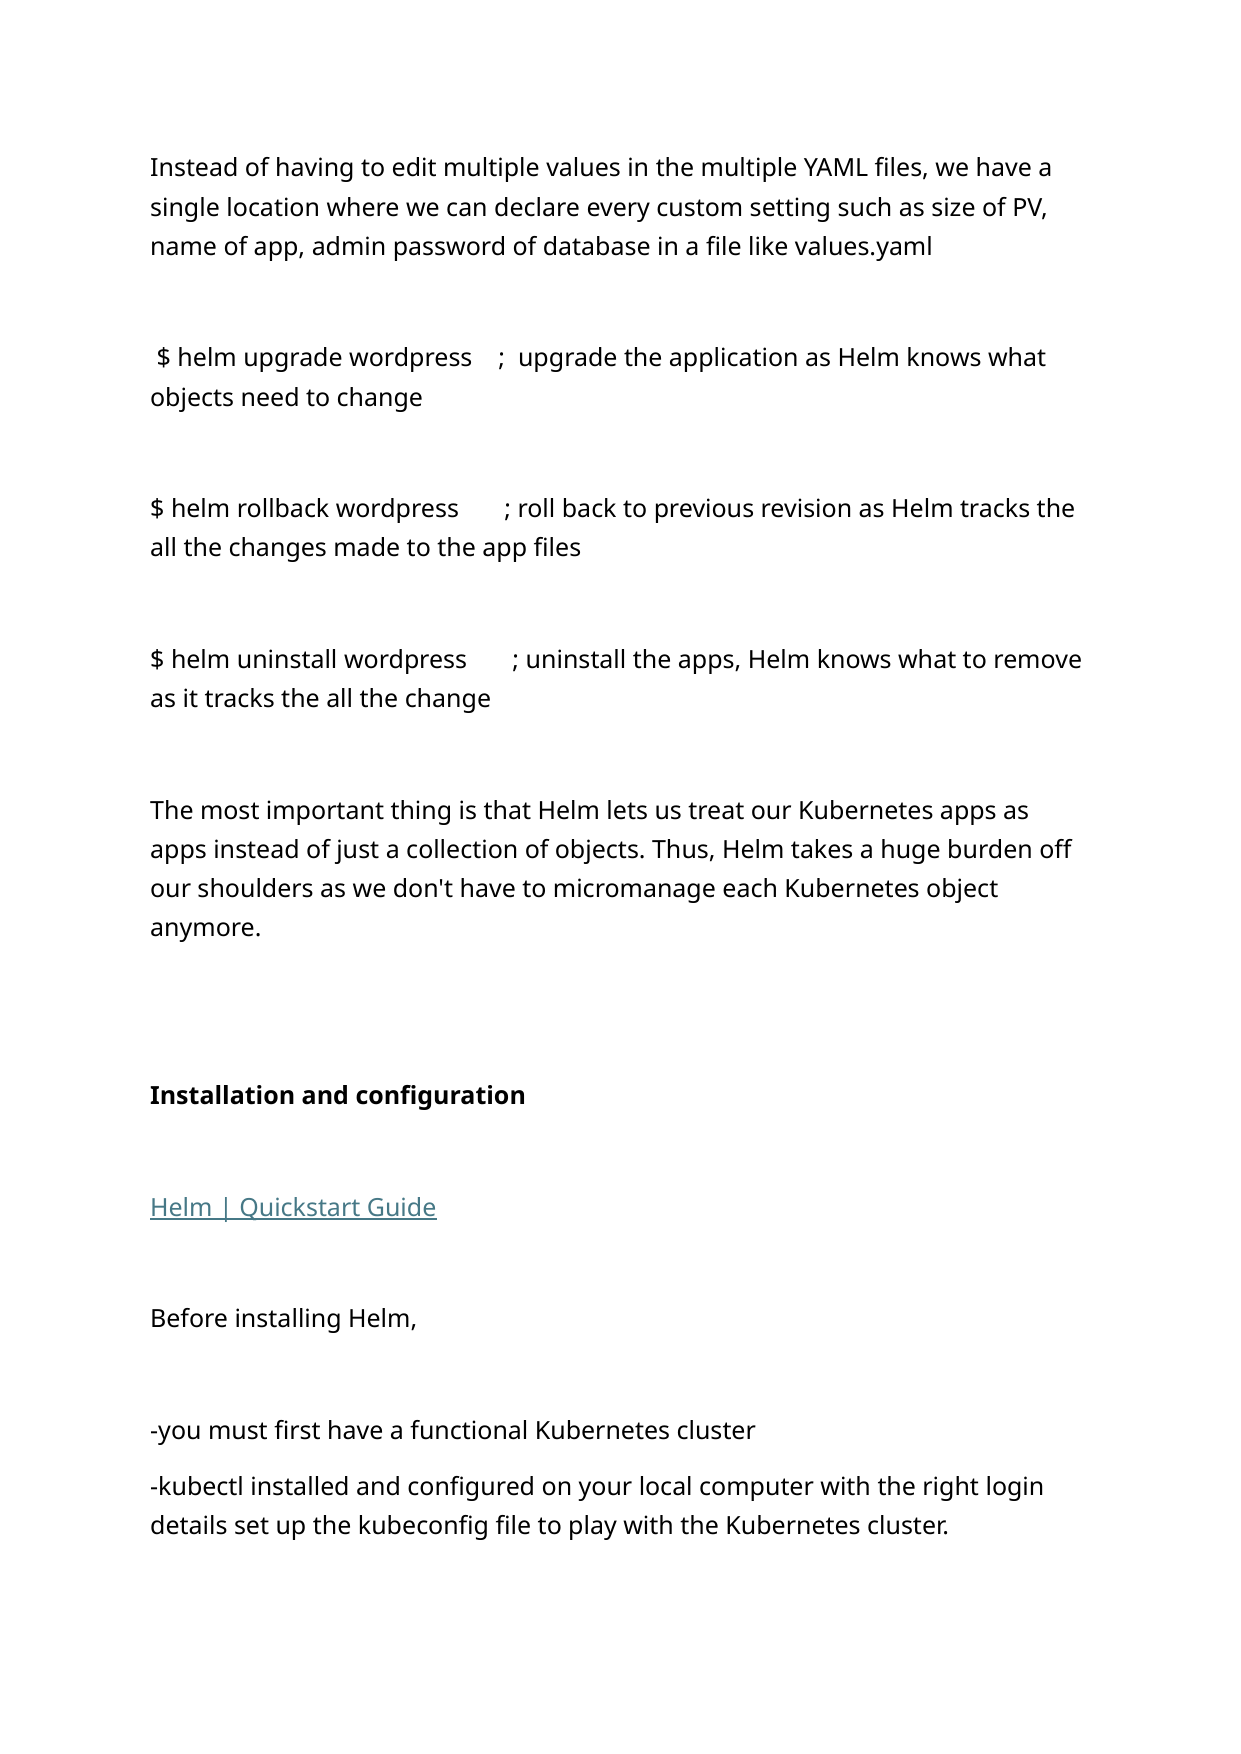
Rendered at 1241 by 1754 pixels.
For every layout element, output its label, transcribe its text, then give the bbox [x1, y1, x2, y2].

text Installation and configuration [150, 1077, 1090, 1112]
text Helm | Quickstart Guide [150, 1189, 1090, 1223]
text $ helm upgrade wordpress ; upgrade the application as Helm knows what objects need to change [150, 340, 1090, 413]
text The most important thing is that Helm lets us treat our Kubernetes apps as apps instead of just a collection of objects. Thus, Helm takes a huge burden off our shoulders as we don't have to micromanage each Kubernetes object anymore. [150, 792, 1090, 944]
text Instead of having to edit multiple values in the multiple YAML files, we have a single location where we can declare every custom setting such as size of PV, name of app, admin password of database in a file like values.yaml [150, 150, 1090, 262]
text Before installing Helm, [150, 1301, 1090, 1335]
text -you must first have a functional Kubernetes cluster [150, 1412, 1090, 1447]
text $ helm rollback wordpress ; roll back to previous revision as Helm tracks the all the changes made to the app files [150, 491, 1090, 564]
text $ helm uninstall wordpress ; uninstall the apps, Helm knows what to remove as it tracks the all the change [150, 642, 1090, 715]
text -kubectl installed and configured on your local computer with the right login details set up the kubeconfig file to play with the Kubernetes cluster. [150, 1468, 1090, 1542]
